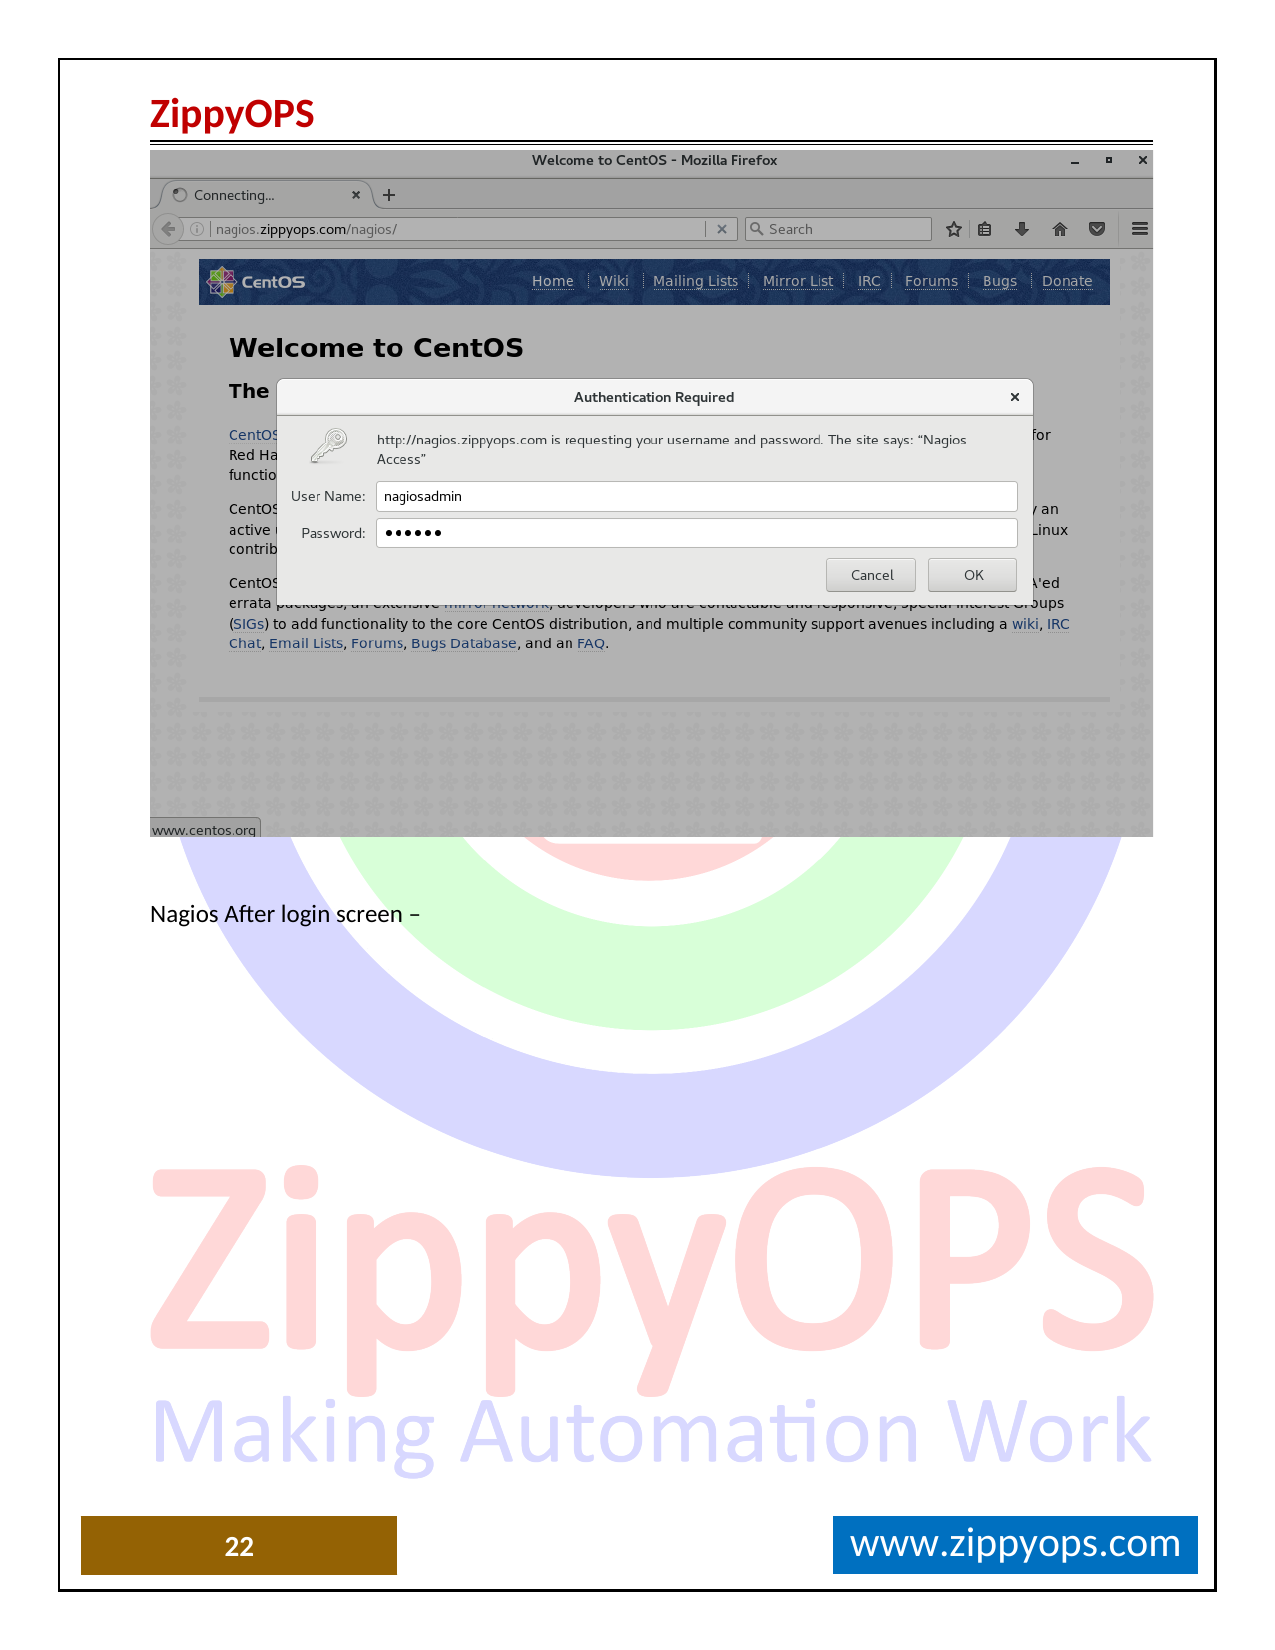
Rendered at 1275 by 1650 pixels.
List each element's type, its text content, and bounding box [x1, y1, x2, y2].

text Nagios After login screen – [150, 898, 1153, 928]
picture [150, 150, 1154, 837]
